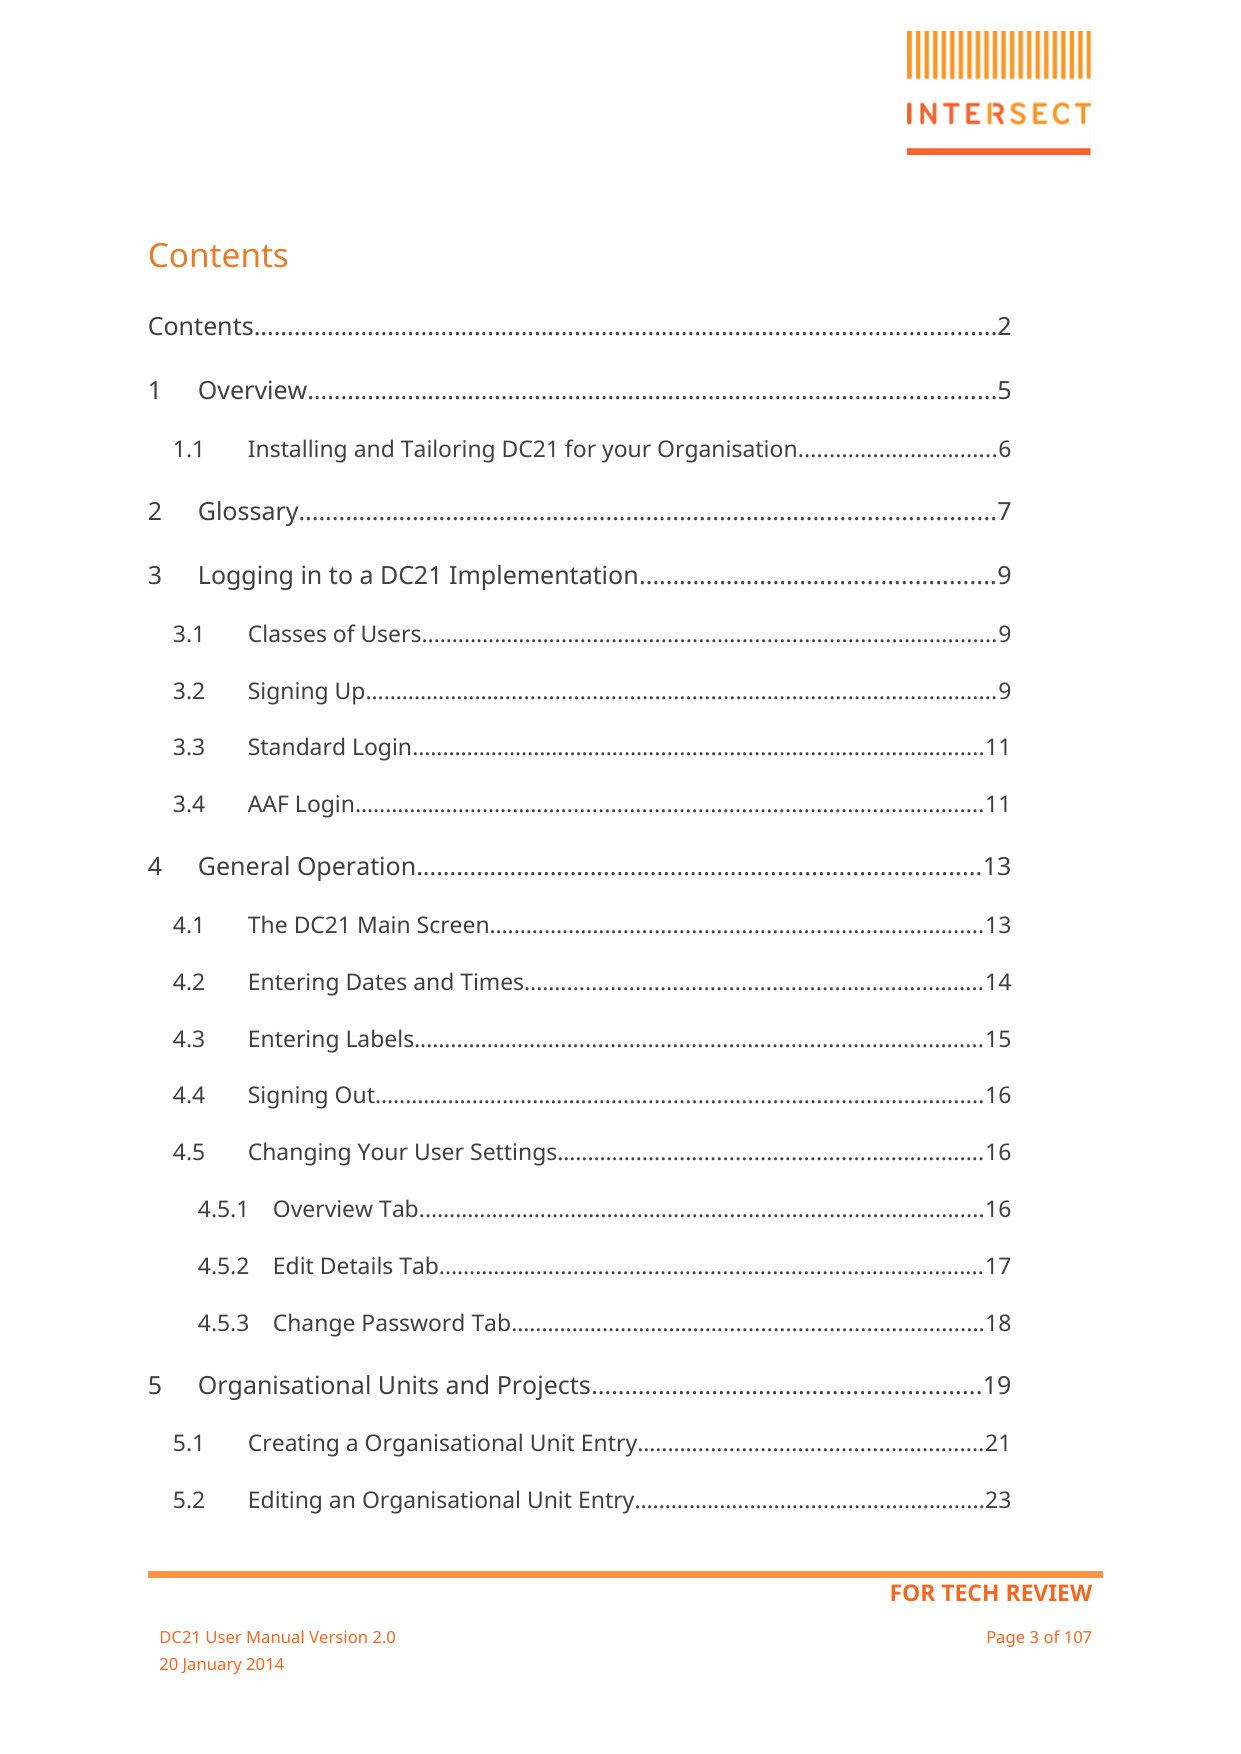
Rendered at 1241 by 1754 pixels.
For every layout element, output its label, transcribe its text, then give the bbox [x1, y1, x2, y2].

text 3.1 Classes of Users 9 [173, 618, 1092, 649]
text Contents 2 [148, 308, 1092, 343]
picture [905, 29, 1093, 157]
text 4.3 Entering Labels 15 [173, 1023, 1092, 1054]
text 3.2 Signing Up 9 [173, 674, 1092, 706]
text 2 Glossary 7 [148, 494, 1092, 528]
text 4 General Operation 13 [148, 849, 1092, 883]
text 3 Logging in to a DC21 Implementation 9 [148, 558, 1092, 592]
text 4.4 Signing Out 16 [173, 1079, 1092, 1111]
text 4.5.3 Change Password Tab 18 [198, 1306, 1092, 1338]
text 1 Overview 5 [148, 373, 1092, 407]
text 5.1 Creating a Organisational Unit Entry 21 [173, 1427, 1092, 1459]
text 5 Organisational Units and Projects 19 [148, 1367, 1092, 1401]
subtitle Contents [148, 231, 1092, 277]
text 3.4 AAF Login 11 [173, 788, 1092, 819]
text 1.1 Installing and Tailoring DC21 for your Organisation 6 [173, 433, 1092, 464]
text 4.5 Changing Your User Settings 16 [173, 1136, 1092, 1167]
text 3.3 Standard Login 11 [173, 731, 1092, 763]
text 4.2 Entering Dates and Times 14 [173, 966, 1092, 997]
text 4.5.1 Overview Tab 16 [198, 1193, 1092, 1224]
text 5.2 Editing an Organisational Unit Entry 23 [173, 1484, 1092, 1515]
text 4.1 The DC21 Main Screen 13 [173, 909, 1092, 940]
text 4.5.2 Edit Details Tab 17 [198, 1250, 1092, 1281]
